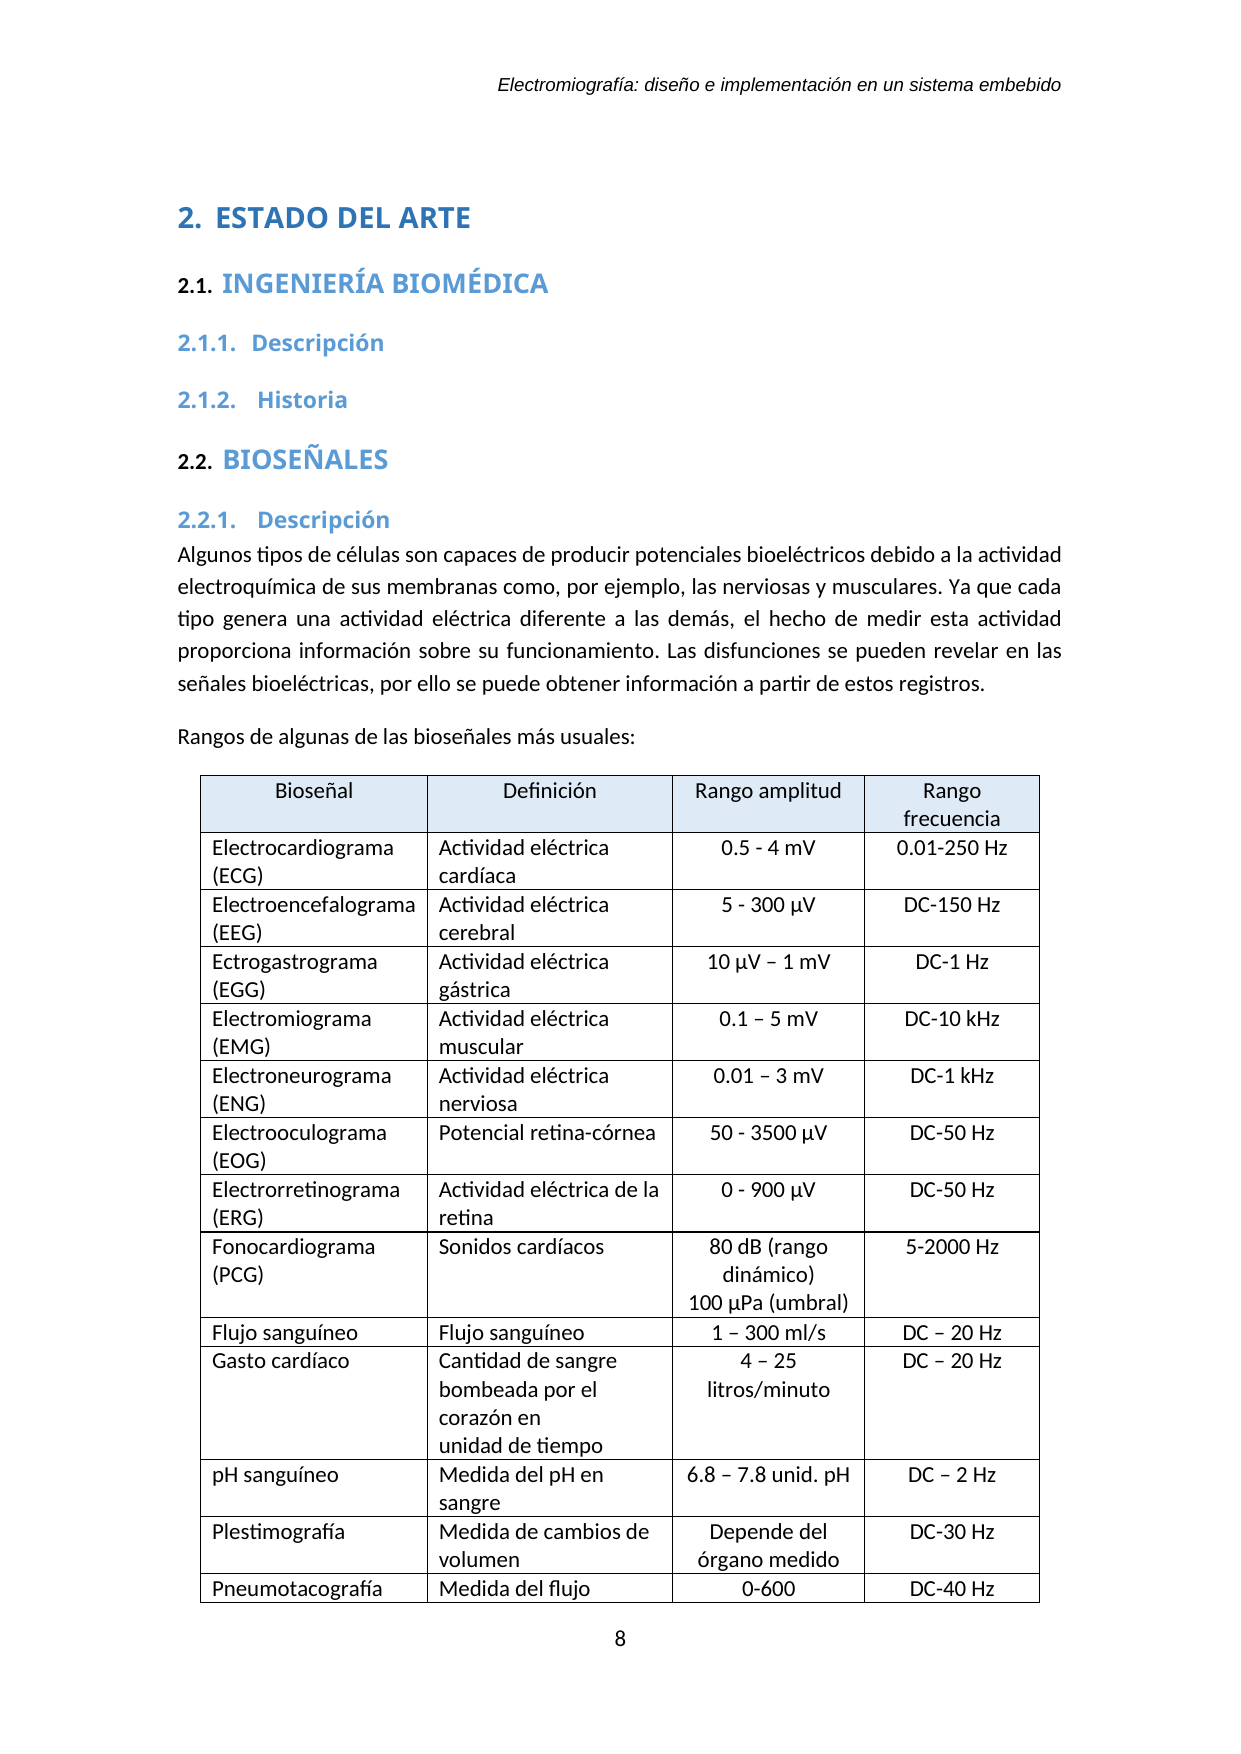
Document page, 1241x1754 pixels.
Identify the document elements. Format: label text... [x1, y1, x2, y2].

table_cell 10 µV – 1 mV [673, 947, 864, 1003]
table_cell 5-2000 Hz [865, 1233, 1039, 1317]
table_cell DC-10 kHz [865, 1004, 1039, 1060]
table_cell DC-1 Hz [865, 947, 1039, 1003]
table_header Definición [428, 776, 672, 832]
table_cell Actividad eléctrica cardíaca [428, 833, 672, 889]
table_cell Depende del órgano medido [673, 1517, 864, 1573]
table_cell 0-600 litros/minuto [673, 1574, 864, 1602]
subtitle INGENIERÍA BIOMÉDICA [177, 264, 1063, 301]
text Rangos de algunas de las bioseñales más usuales: [177, 722, 1063, 750]
table_header Bioseñal [201, 776, 427, 832]
table_cell Potencial retina-córnea [428, 1118, 672, 1174]
table_cell 0 - 900 µV [673, 1175, 864, 1231]
table_cell Actividad eléctrica nerviosa [428, 1061, 672, 1117]
table_cell 4 – 25 litros/minuto [673, 1347, 864, 1459]
table_cell Actividad eléctrica de la retina [428, 1175, 672, 1231]
table_header Rango frecuencia [865, 776, 1039, 832]
table_cell DC – 20 Hz [865, 1347, 1039, 1459]
table_header Rango amplitud [673, 776, 864, 832]
subtitle BIOSEÑALES [177, 441, 1063, 478]
subtitle Descripción [177, 327, 1063, 358]
table_cell 1 – 300 ml/s [673, 1318, 864, 1346]
table_cell 6.8 – 7.8 unid. pH [673, 1460, 864, 1516]
table_cell Gasto cardíaco [201, 1347, 427, 1459]
table_cell DC – 2 Hz [865, 1460, 1039, 1516]
table_cell DC-1 kHz [865, 1061, 1039, 1117]
table_cell 80 dB (rango dinámico) 100 µPa (umbral) [673, 1233, 864, 1317]
table_cell DC-150 Hz [865, 890, 1039, 946]
table_cell Electroencefalograma (EEG) [201, 890, 427, 946]
table_cell Fonocardiograma (PCG) [201, 1233, 427, 1317]
subtitle ESTADO DEL ARTE [177, 198, 1063, 237]
table_cell 0.5 - 4 mV [673, 833, 864, 889]
table_cell Electrocardiograma (ECG) [201, 833, 427, 889]
table_cell Pneumotacografía [201, 1574, 427, 1602]
table_cell Ectrogastrograma (EGG) [201, 947, 427, 1003]
table_cell Sonidos cardíacos [428, 1233, 672, 1317]
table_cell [428, 1574, 672, 1602]
table_cell pH sanguíneo [201, 1460, 427, 1516]
table_cell 0.1 – 5 mV [673, 1004, 864, 1060]
table_cell Electrooculograma (EOG) [201, 1118, 427, 1174]
table_cell Flujo sanguíneo [201, 1318, 427, 1346]
table_cell Plestimografía [201, 1517, 427, 1573]
subtitle Historia [177, 384, 1063, 415]
table_cell DC-50 Hz [865, 1175, 1039, 1231]
table_cell DC – 20 Hz [865, 1318, 1039, 1346]
table_cell Electromiograma (EMG) [201, 1004, 427, 1060]
table_cell 5 - 300 μV [673, 890, 864, 946]
table_cell DC-30 Hz [865, 1517, 1039, 1573]
table_cell Medida del pH en sangre [428, 1460, 672, 1516]
table_cell Electroneurograma (ENG) [201, 1061, 427, 1117]
table_cell DC-50 Hz [865, 1118, 1039, 1174]
table_cell Electrorretinograma (ERG) [201, 1175, 427, 1231]
table_cell Actividad eléctrica gástrica [428, 947, 672, 1003]
table_cell 0.01 – 3 mV [673, 1061, 864, 1117]
subtitle Descripción [177, 504, 1063, 535]
table_cell DC-40 Hz [865, 1574, 1039, 1602]
table_cell Actividad eléctrica muscular [428, 1004, 672, 1060]
table_cell Actividad eléctrica cerebral [428, 890, 672, 946]
table_cell 50 - 3500 µV [673, 1118, 864, 1174]
table_cell Medida de cambios de volumen [428, 1517, 672, 1573]
table_cell Cantidad de sangre bombeada por el corazón en unidad de tiempo [428, 1347, 672, 1459]
table_cell 0.01-250 Hz [865, 833, 1039, 889]
text Algunos tipos de células son capaces de producir potenciales bioeléctricos debido a la actividad electroquímica de sus membranas como, por ejemplo, las nerviosas y musculares. Ya que cada tipo genera una actividad eléctrica diferente a las demás, el hecho de medir esta actividad proporciona información sobre su funcionamiento. Las disfunciones se pueden revelar en las señales bioeléctricas, por ello se puede obtener información a partir de estos registros. [177, 540, 1063, 697]
table_cell Flujo sanguíneo [428, 1318, 672, 1346]
